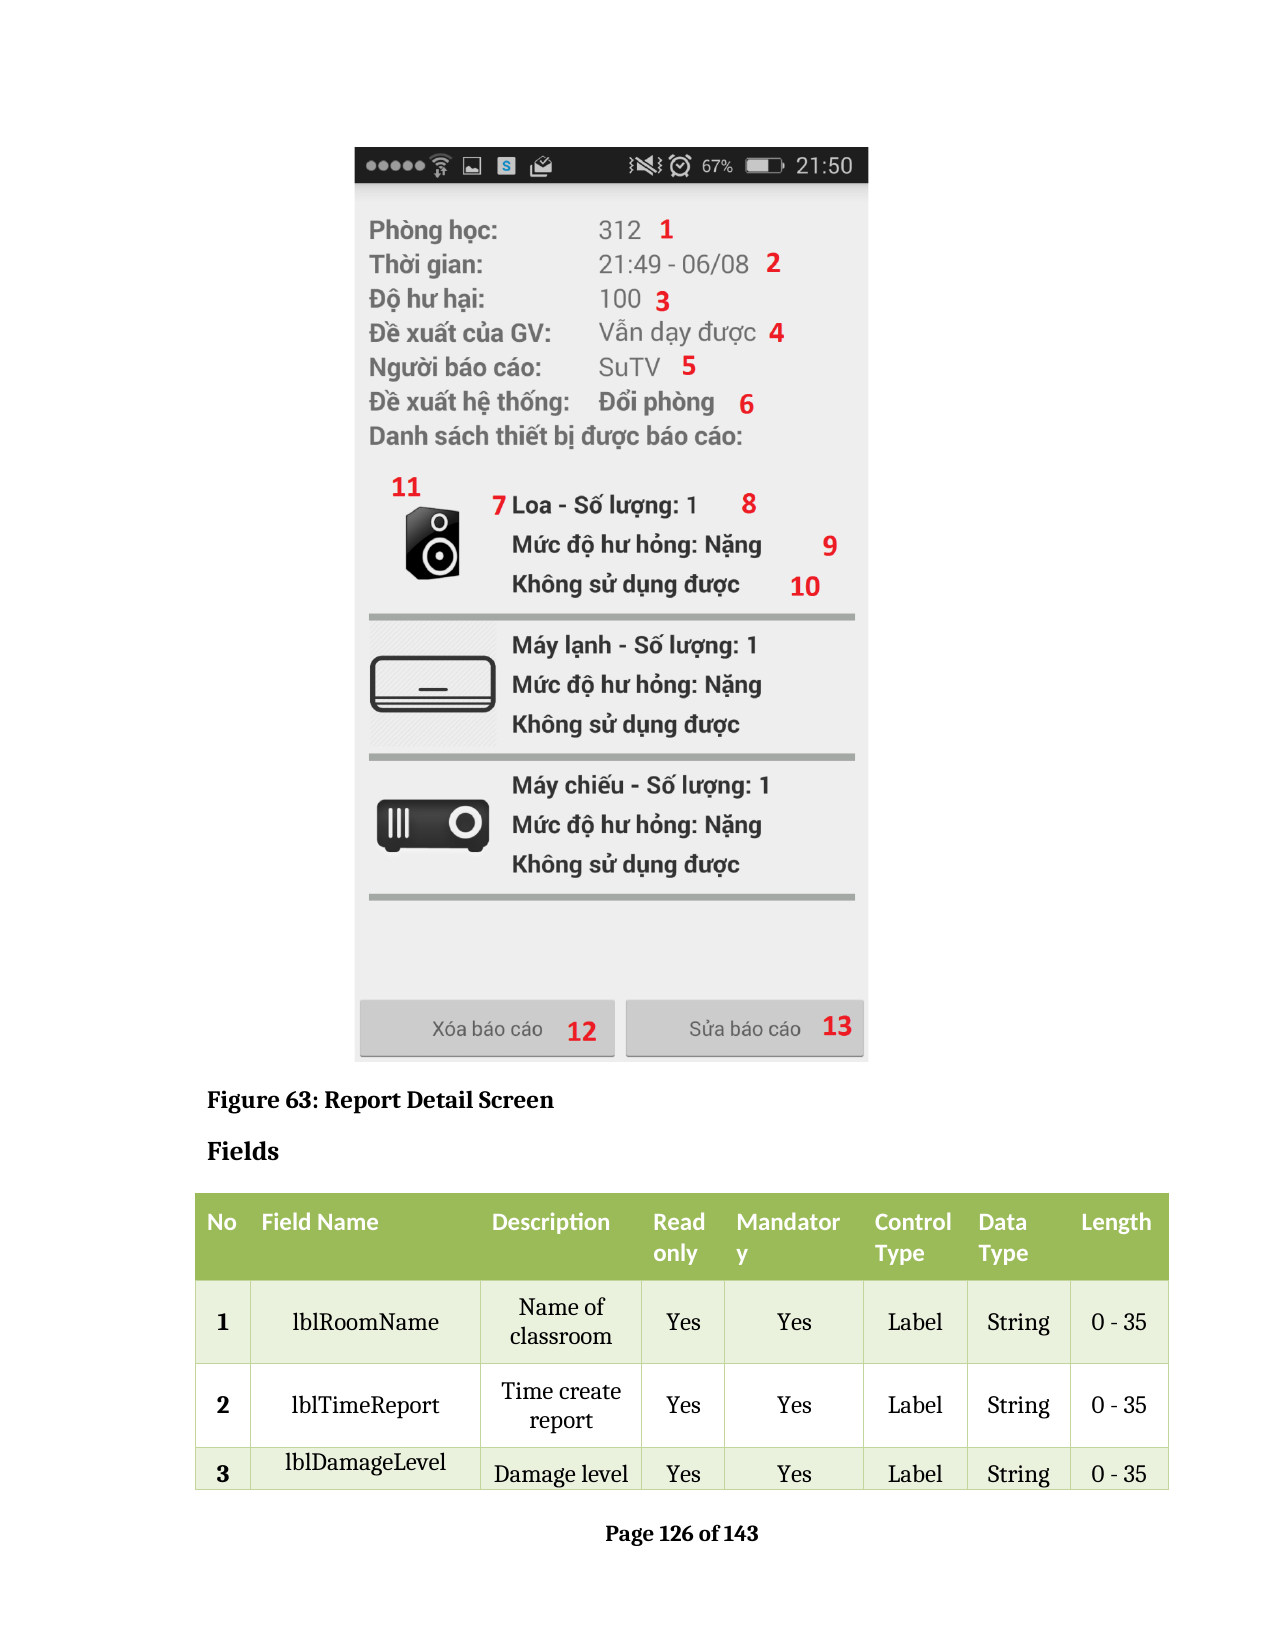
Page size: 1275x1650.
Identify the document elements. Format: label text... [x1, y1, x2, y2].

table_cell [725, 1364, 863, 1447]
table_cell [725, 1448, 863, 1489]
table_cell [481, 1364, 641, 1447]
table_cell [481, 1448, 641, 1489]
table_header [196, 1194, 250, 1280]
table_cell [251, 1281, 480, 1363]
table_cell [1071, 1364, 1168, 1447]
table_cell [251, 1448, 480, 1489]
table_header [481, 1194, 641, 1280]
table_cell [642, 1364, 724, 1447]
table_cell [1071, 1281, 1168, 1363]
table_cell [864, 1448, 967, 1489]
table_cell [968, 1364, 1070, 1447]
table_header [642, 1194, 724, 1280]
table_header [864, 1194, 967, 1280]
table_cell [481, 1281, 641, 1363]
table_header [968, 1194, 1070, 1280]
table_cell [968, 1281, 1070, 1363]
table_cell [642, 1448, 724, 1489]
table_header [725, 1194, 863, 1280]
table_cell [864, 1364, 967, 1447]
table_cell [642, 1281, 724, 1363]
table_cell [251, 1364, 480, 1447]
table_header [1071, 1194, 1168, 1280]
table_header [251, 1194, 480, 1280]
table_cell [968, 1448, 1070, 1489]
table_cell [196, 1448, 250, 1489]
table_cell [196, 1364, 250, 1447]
list Fields [207, 1136, 1157, 1167]
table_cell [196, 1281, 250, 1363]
picture [354, 147, 869, 1062]
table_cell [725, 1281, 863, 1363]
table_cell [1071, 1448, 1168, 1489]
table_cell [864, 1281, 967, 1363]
